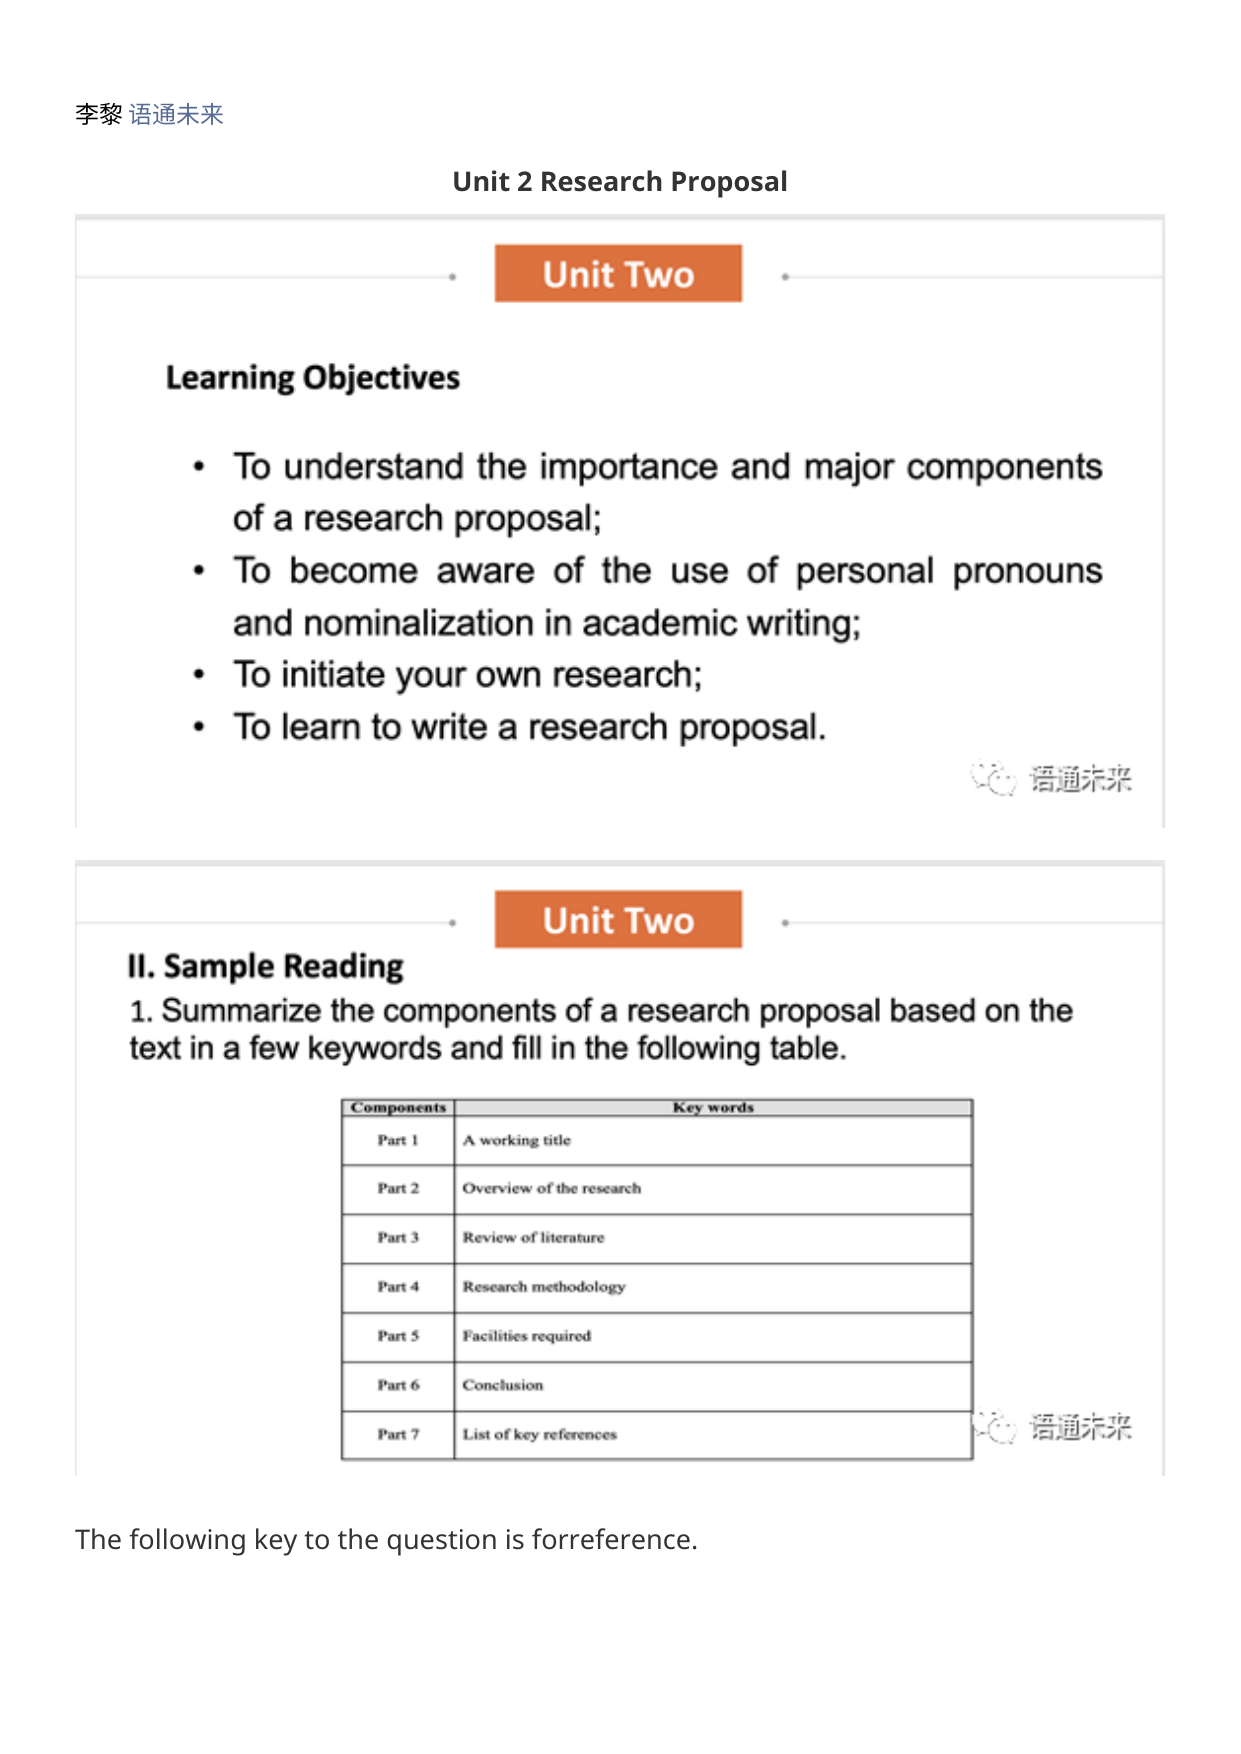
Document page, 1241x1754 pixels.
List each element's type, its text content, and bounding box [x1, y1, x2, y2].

picture [75, 860, 1166, 1476]
text The following key to the question is forreference. [75, 1505, 1165, 1573]
picture [75, 214, 1166, 828]
text 李黎 语通未来 [75, 79, 1165, 147]
text Unit 2 Research Proposal [75, 147, 1165, 214]
